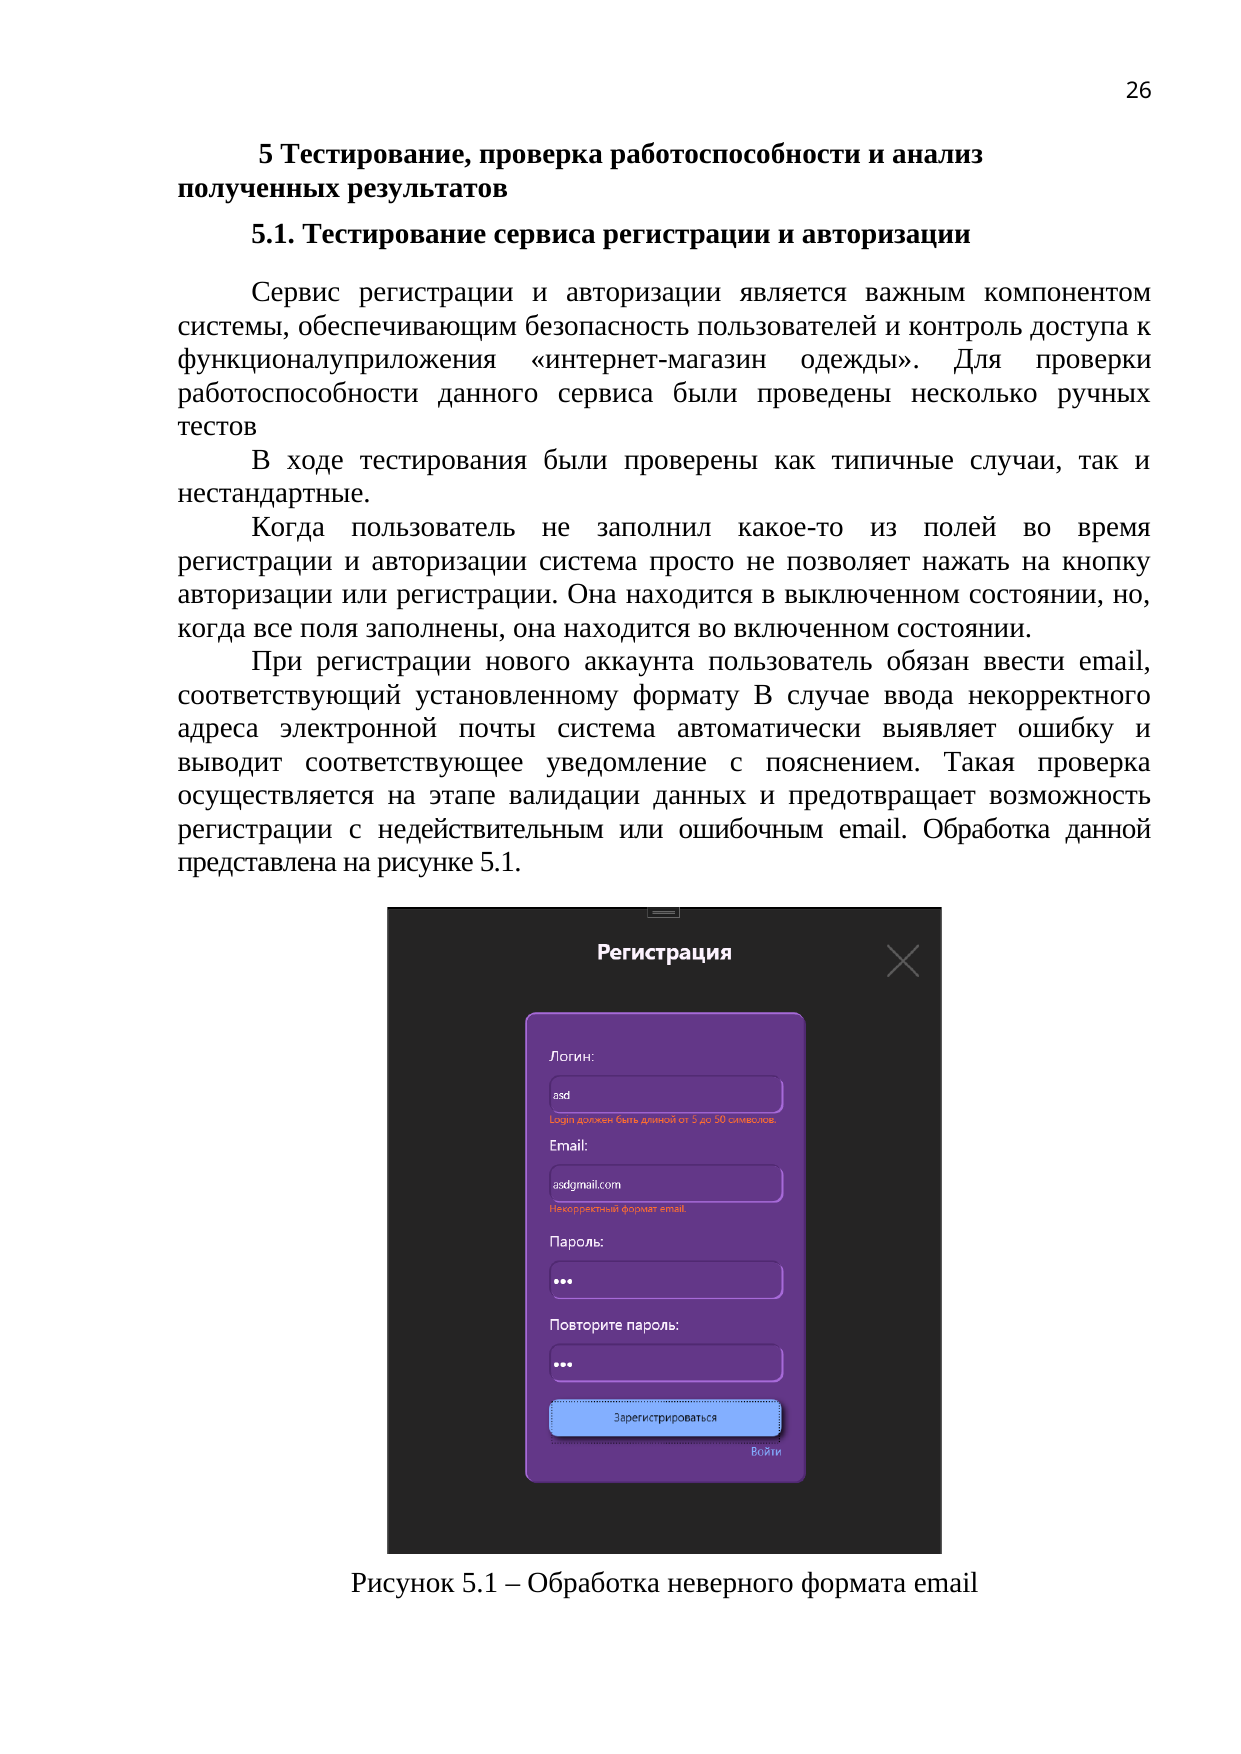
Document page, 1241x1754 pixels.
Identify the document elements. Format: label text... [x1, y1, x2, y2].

text При регистрации нового аккаунта пользователь обязан ввести email, соответствующий установленному формату В случае ввода некорректного адреса электронной почты система автоматически выявляет ошибку и выводит соответствующее уведомление с пояснением. Такая проверка осуществляется на этапе валидации данных и предотвращает возможность регистрации с недействительным или ошибочным email. Обработка данной представлена на рисунке 5.1. [177, 643, 1152, 878]
text Когда пользователь не заполнил какое-то из полей во время регистрации и авторизации система просто не позволяет нажать на кнопку авторизации или регистрации. Она находится в выключенном состоянии, но, когда все поля заполнены, она находится во включенном состоянии. [177, 509, 1152, 643]
picture [387, 907, 942, 1554]
subtitle 5.1. Тестирование сервиса регистрации и авторизации [177, 216, 1152, 249]
text В ходе тестирования были проверены как типичные случаи, так и нестандартные. [177, 442, 1152, 509]
text Сервис регистрации и авторизации является важным компонентом системы, обеспечивающим безопасность пользователей и контроль доступа к функционалуприложения «интернет-магазин одежды». Для проверки работоспособности данного сервиса были проведены несколько ручных тестов [177, 274, 1152, 442]
subtitle 5 Тестирование, проверка работоспособности и анализ полученных результатов [177, 136, 1152, 203]
text Рисунок 5.1 – Обработка неверного формата email [177, 1566, 1152, 1599]
